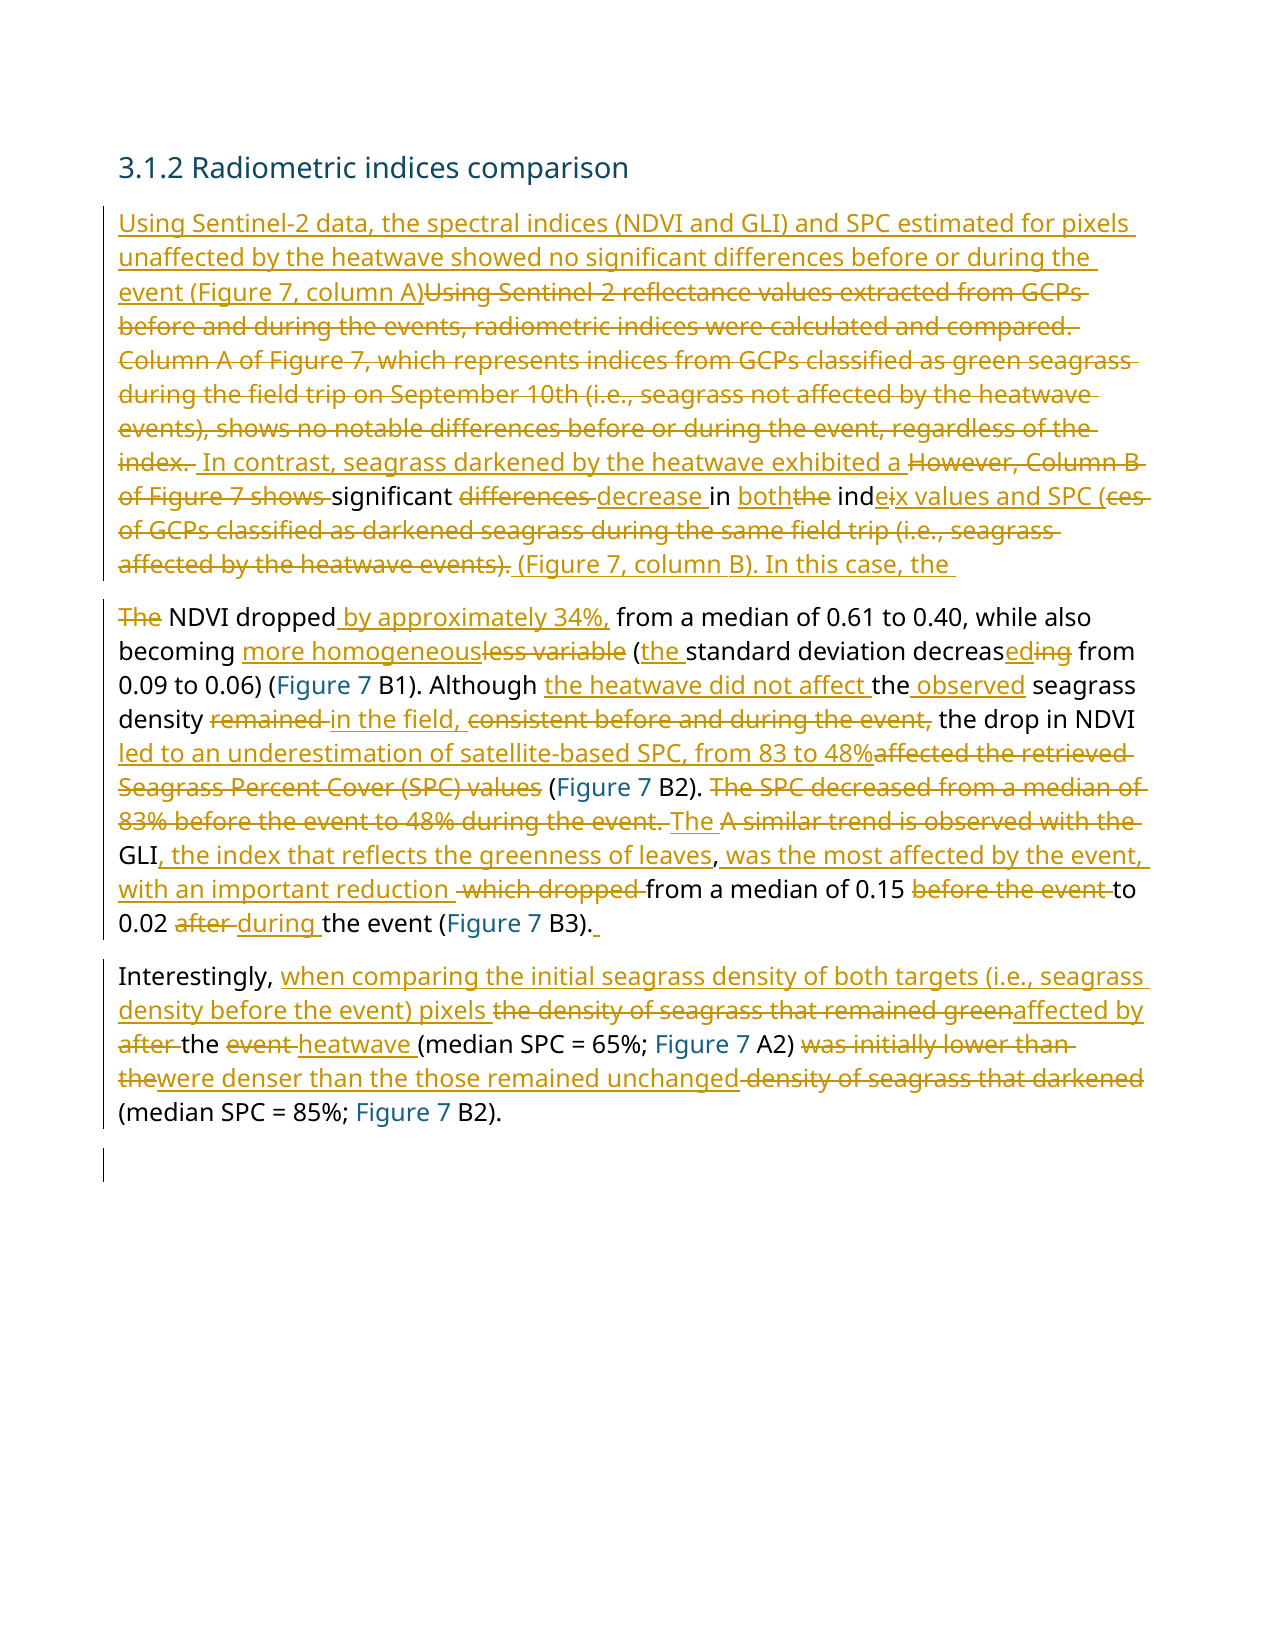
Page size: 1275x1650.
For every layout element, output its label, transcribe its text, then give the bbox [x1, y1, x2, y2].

text significant in ind [118, 206, 1157, 581]
text Interestingly, the (median SPC = 65%; Figure 7 A2) (median SPC = 85%; Figure 7 B2). [118, 959, 1157, 1129]
text NDVI dropped from a median of 0.61 to 0.40, while also becoming (standard deviation decreas from 0.09 to 0.06) (Figure 7 B1). Although the seagrass density the drop in NDVI (Figure 7 B2). GLI,from a median of 0.15 to 0.02 the event (Figure 7 B3). [118, 599, 1157, 940]
subtitle 3.1.2 Radiometric indices comparison [118, 148, 1157, 187]
